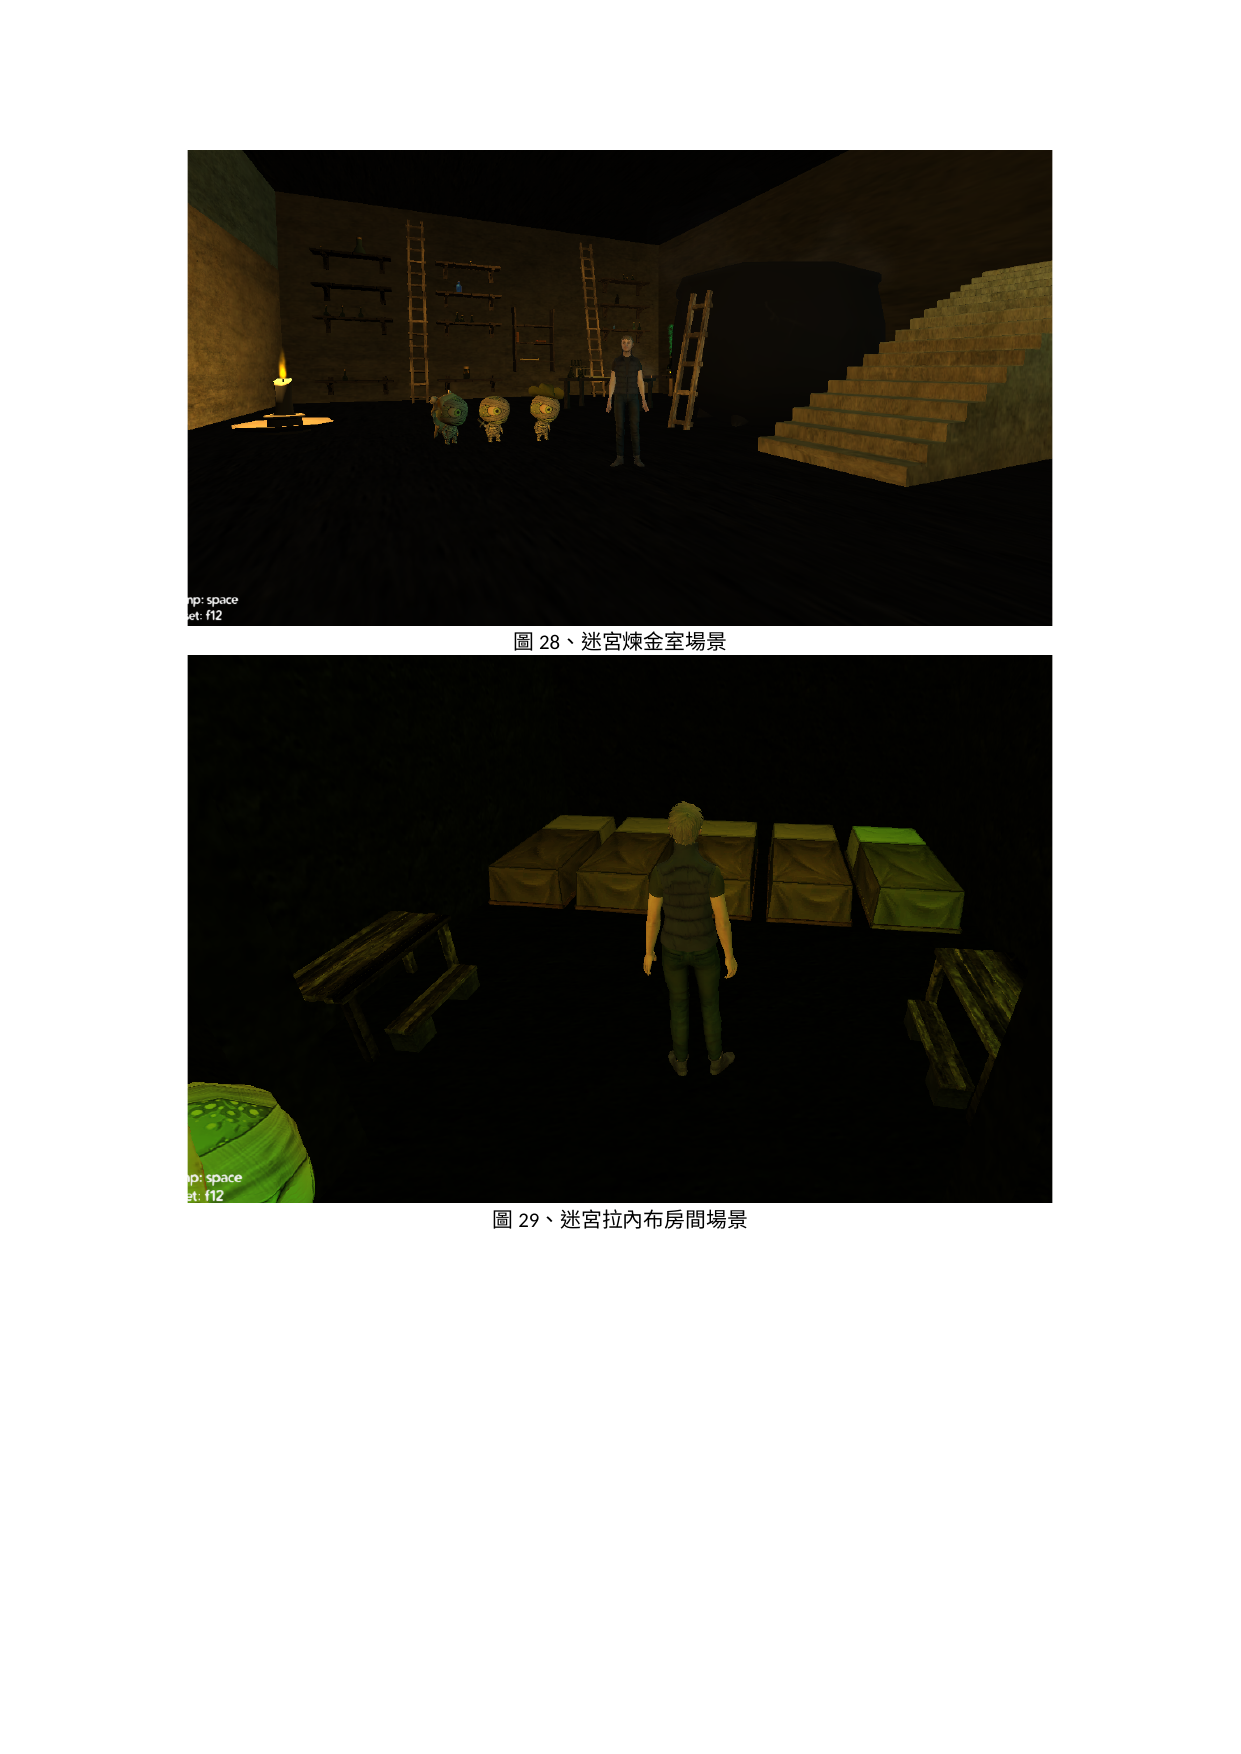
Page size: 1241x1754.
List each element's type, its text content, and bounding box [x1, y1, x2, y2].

picture [187, 655, 1053, 1203]
picture [187, 150, 1053, 626]
text 圖 29、迷宮拉內布房間場景 [150, 1203, 1090, 1233]
text 圖 28、迷宮煉金室場景 [150, 625, 1090, 656]
